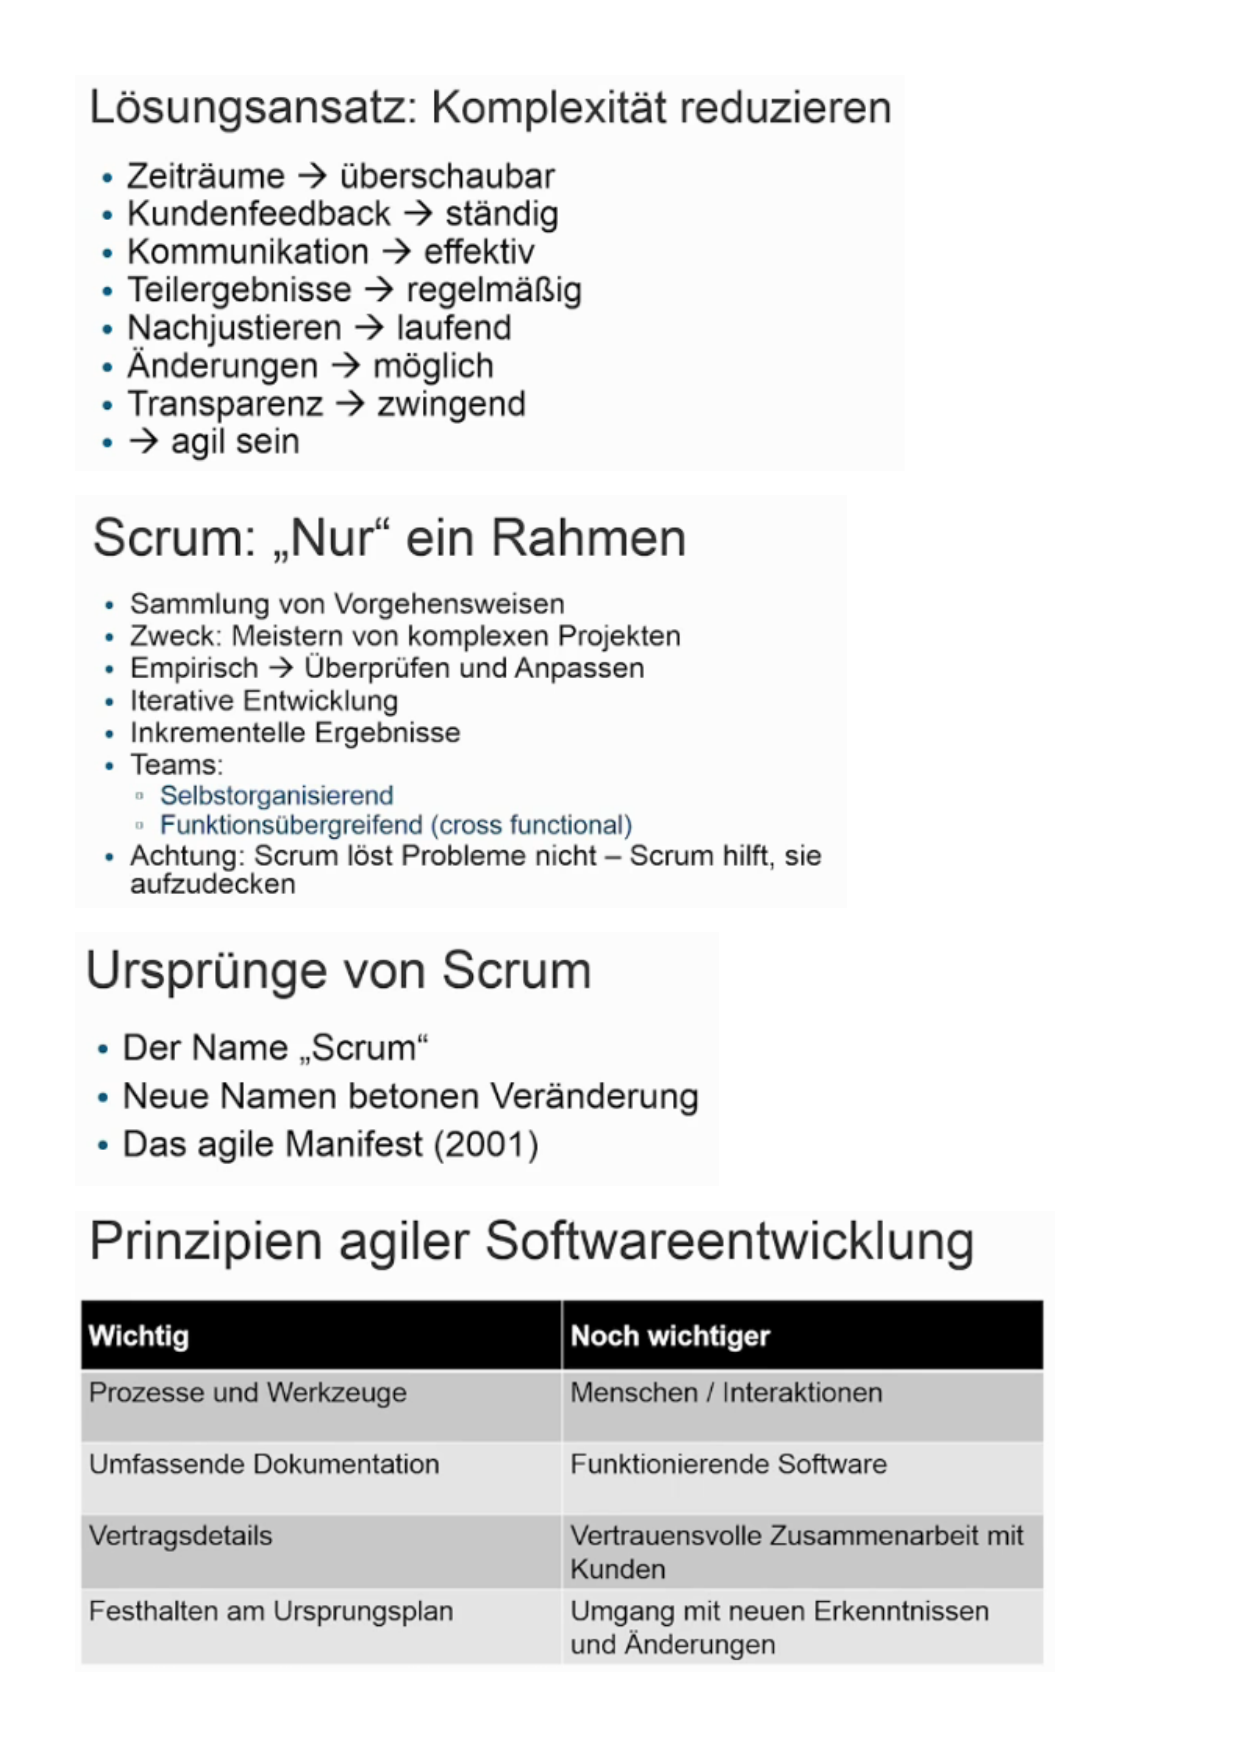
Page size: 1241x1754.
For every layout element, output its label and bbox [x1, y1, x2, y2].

picture [75, 495, 847, 908]
picture [75, 932, 719, 1186]
picture [75, 1211, 1055, 1672]
picture [75, 75, 905, 471]
